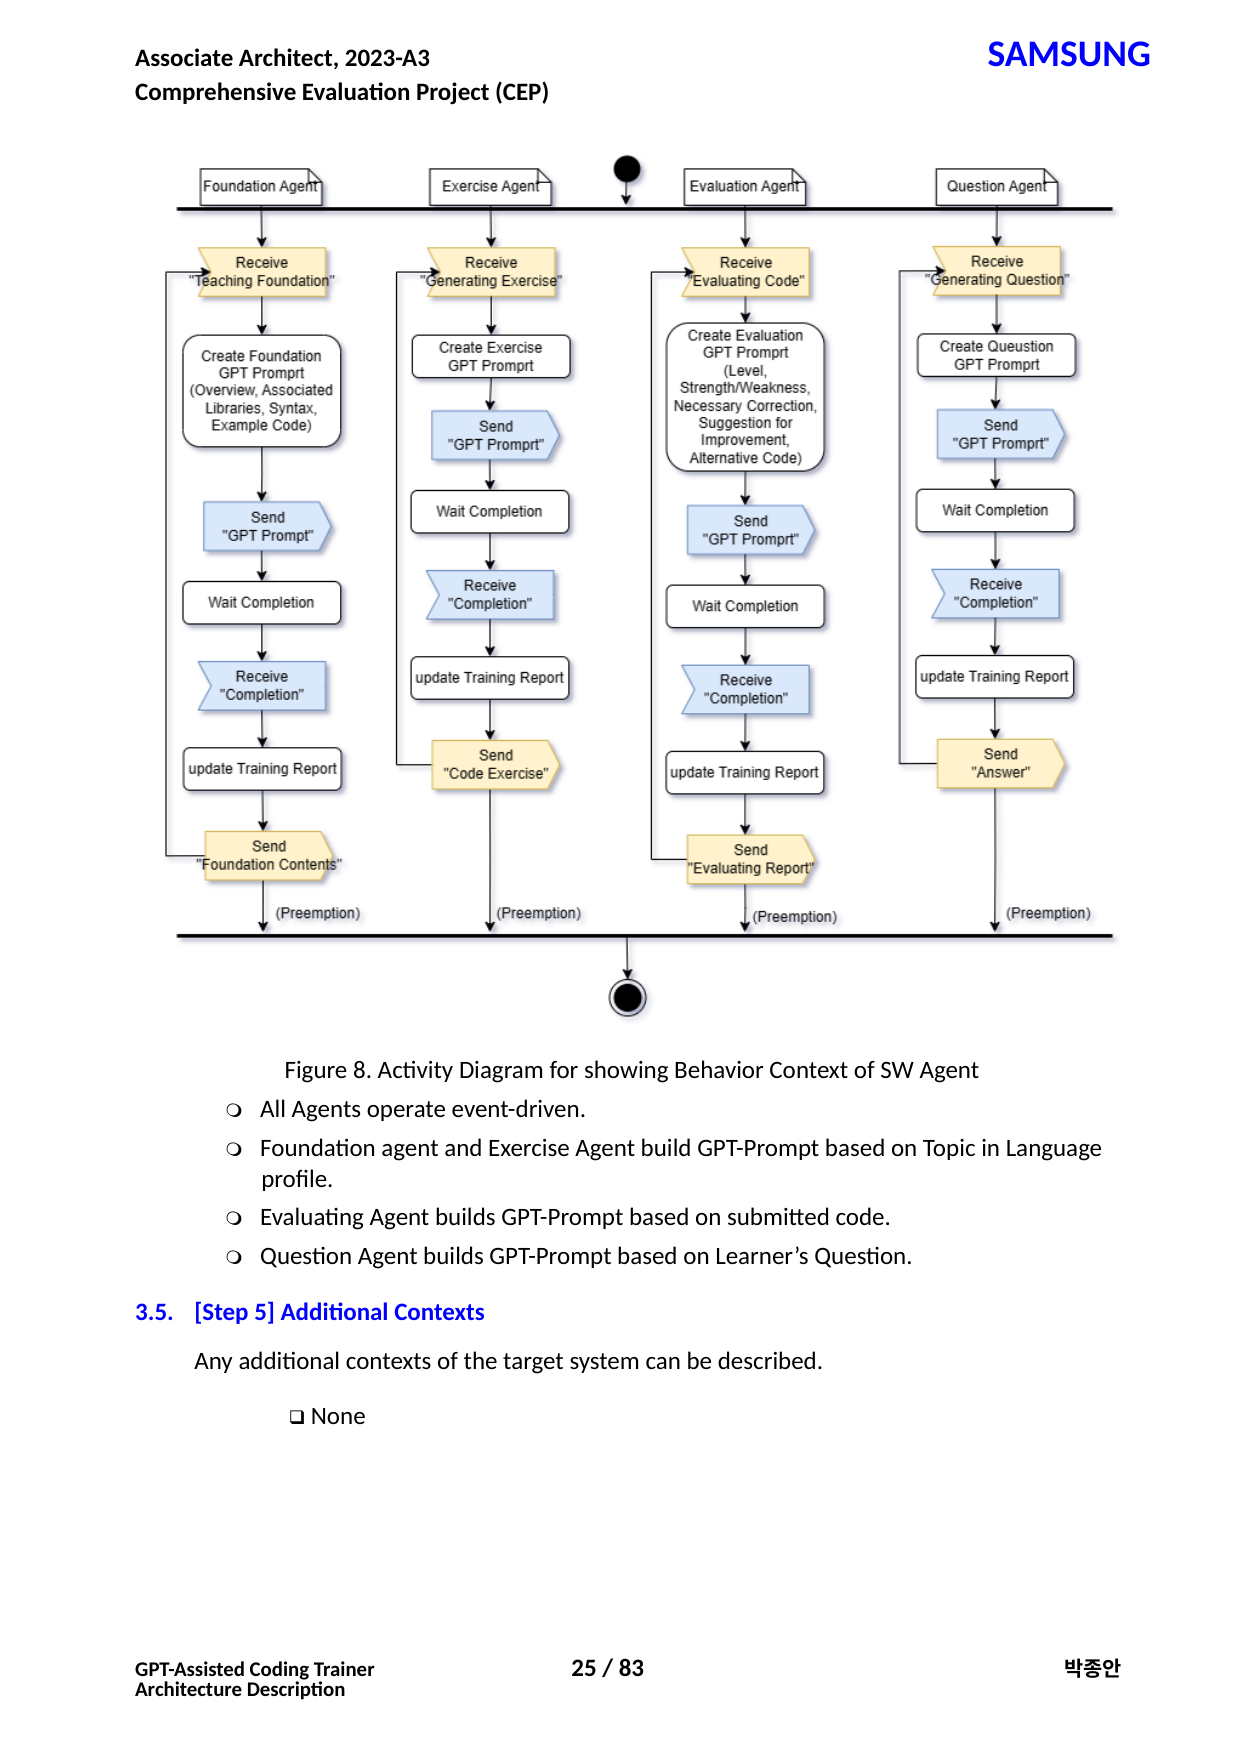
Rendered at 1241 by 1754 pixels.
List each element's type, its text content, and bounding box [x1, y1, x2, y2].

text Any additional contexts of the target system can be described. [194, 1345, 1105, 1376]
text All Agents operate event-driven. [225, 1093, 1105, 1124]
text Foundation agent and Exercise Agent build GPT-Prompt based on Topic in Language profile. [225, 1132, 1105, 1193]
text Evaluating Agent builds GPT-Prompt based on submitted code. [225, 1202, 1105, 1232]
text None [229, 1401, 1105, 1431]
subtitle [Step 5] Additional Contexts [135, 1296, 1105, 1326]
picture [157, 150, 1129, 1030]
text Question Agent builds GPT-Prompt based on Learner’s Question. [225, 1240, 1105, 1271]
